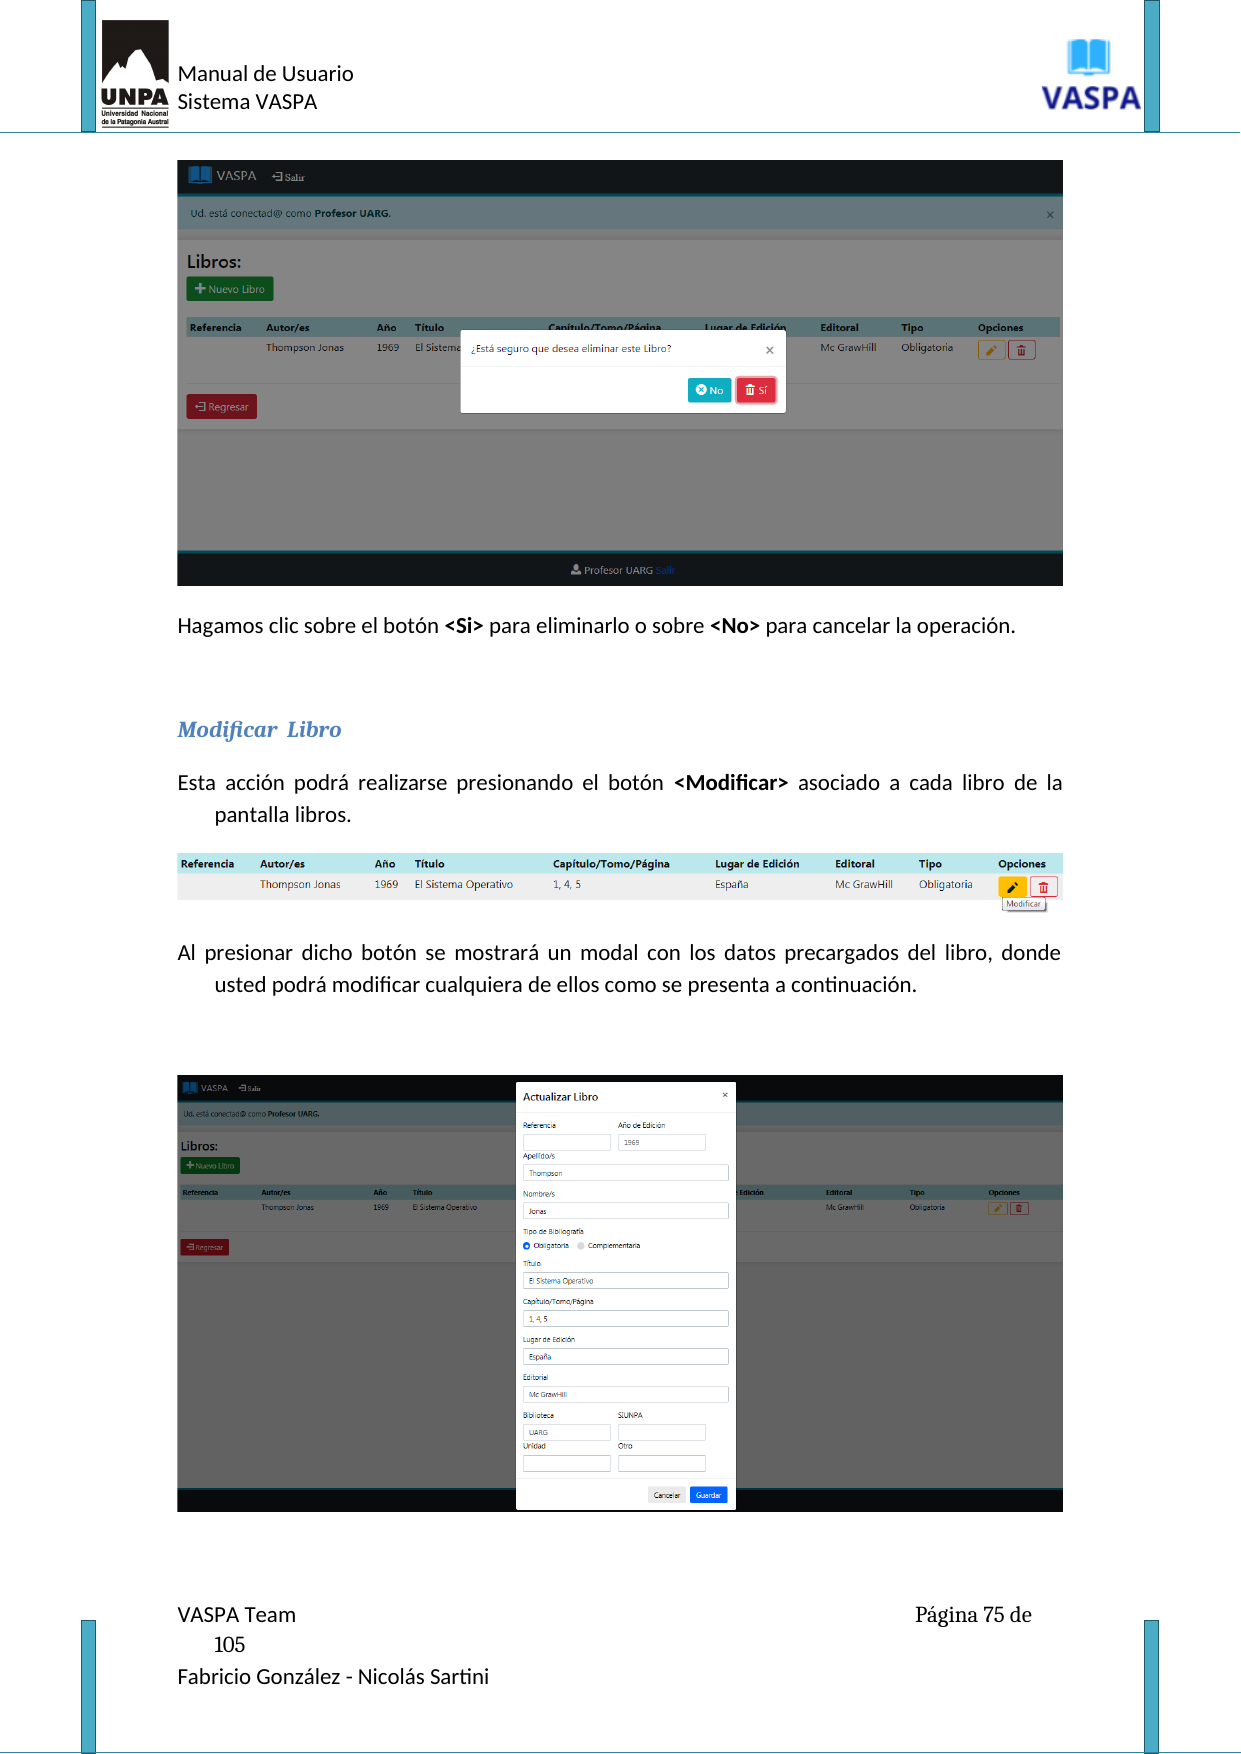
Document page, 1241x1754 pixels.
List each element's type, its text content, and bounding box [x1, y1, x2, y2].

text Esta acción podrá realizarse presionando el botón <Modificar> asociado a cada libro de la pantalla libros. [177, 768, 1063, 828]
text Al presionar dicho botón se mostrará un modal con los datos precargados del libro, donde usted podrá modificar cualquiera de ellos como se presenta a continuación. [177, 938, 1063, 998]
picture [177, 1075, 1063, 1512]
picture [1036, 19, 1146, 129]
text Hagamos clic sobre el botón <Si> para eliminarlo o sobre <No> para cancelar la operación. [177, 611, 1063, 639]
text Modificar Libro [177, 717, 1063, 743]
picture [100, 18, 170, 129]
picture [177, 853, 1063, 913]
picture [177, 160, 1063, 586]
